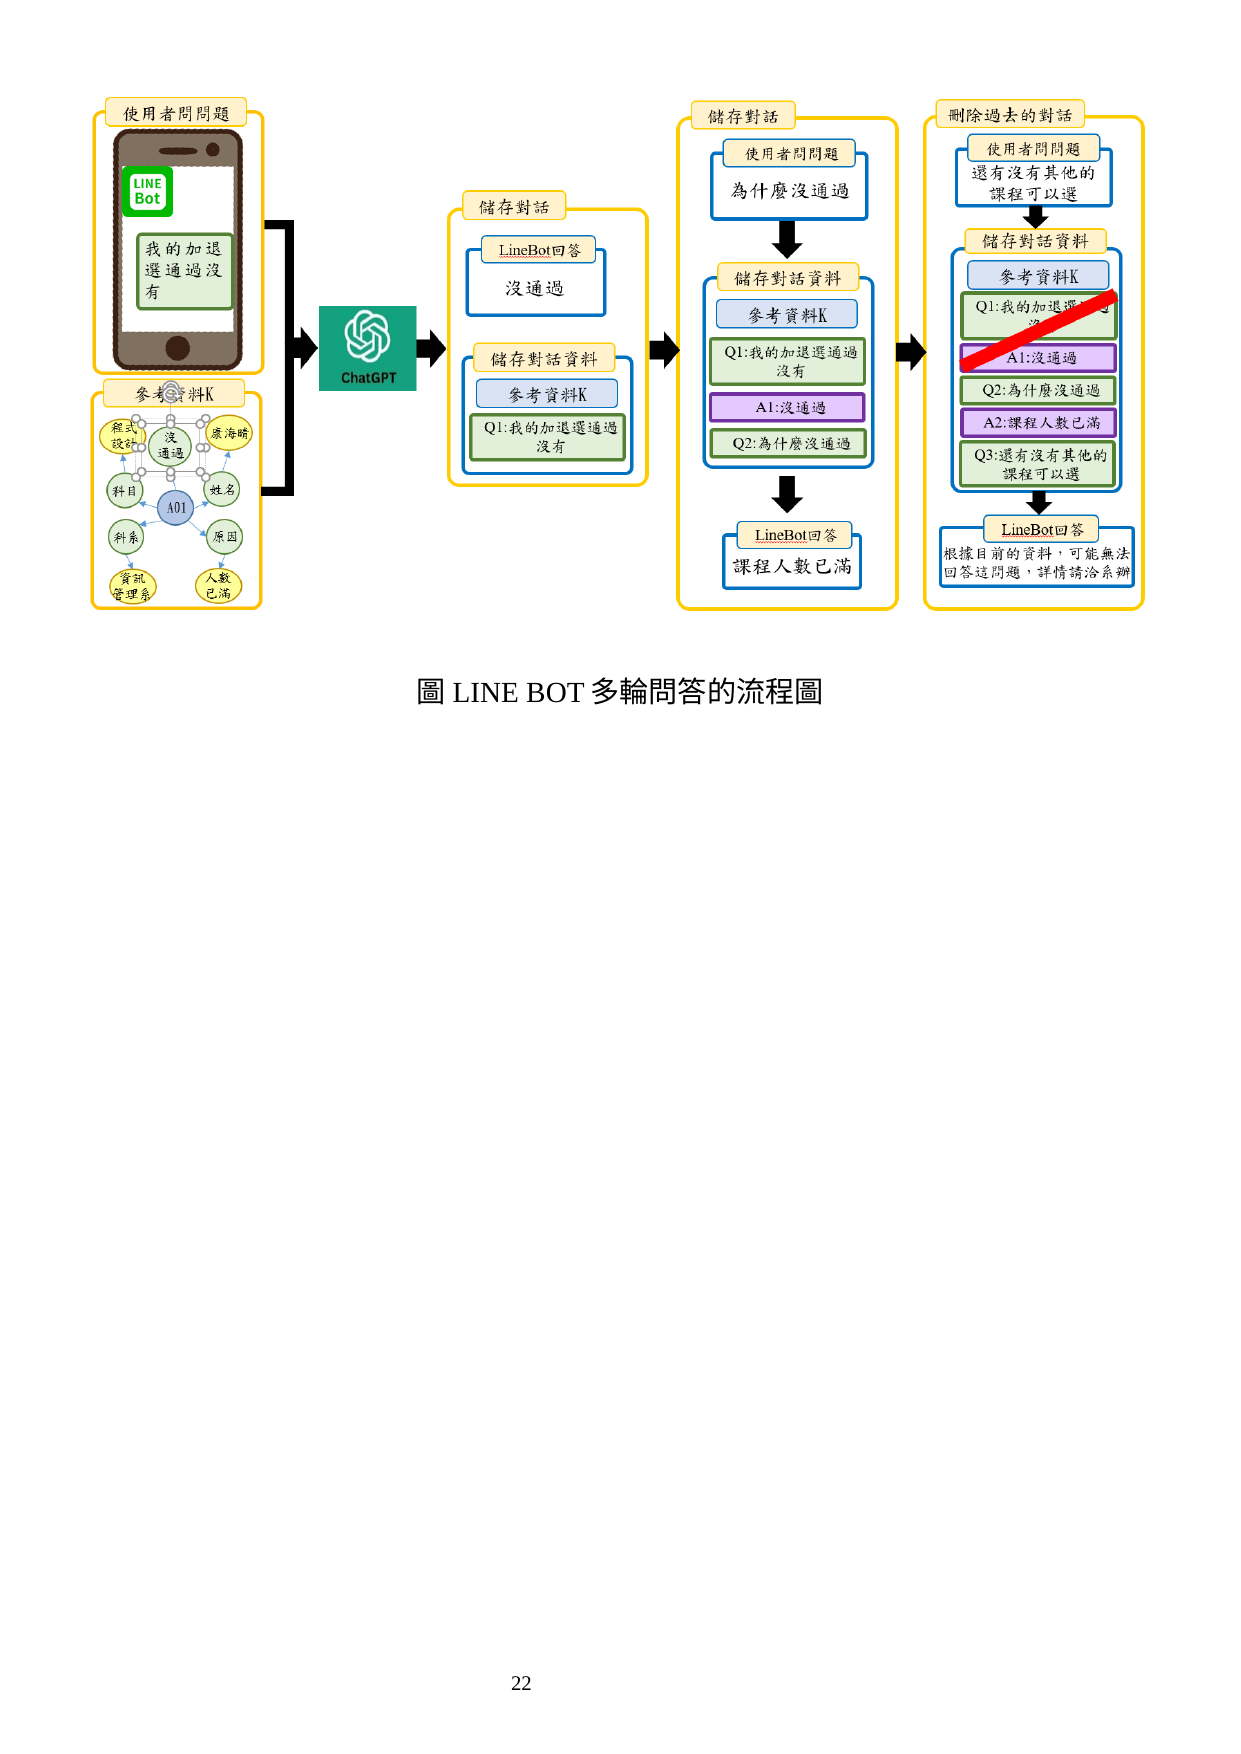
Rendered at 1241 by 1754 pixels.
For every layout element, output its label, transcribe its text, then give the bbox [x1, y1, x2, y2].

text 圖 LINE BOT多輪問答的流程圖 [89, 652, 1152, 727]
